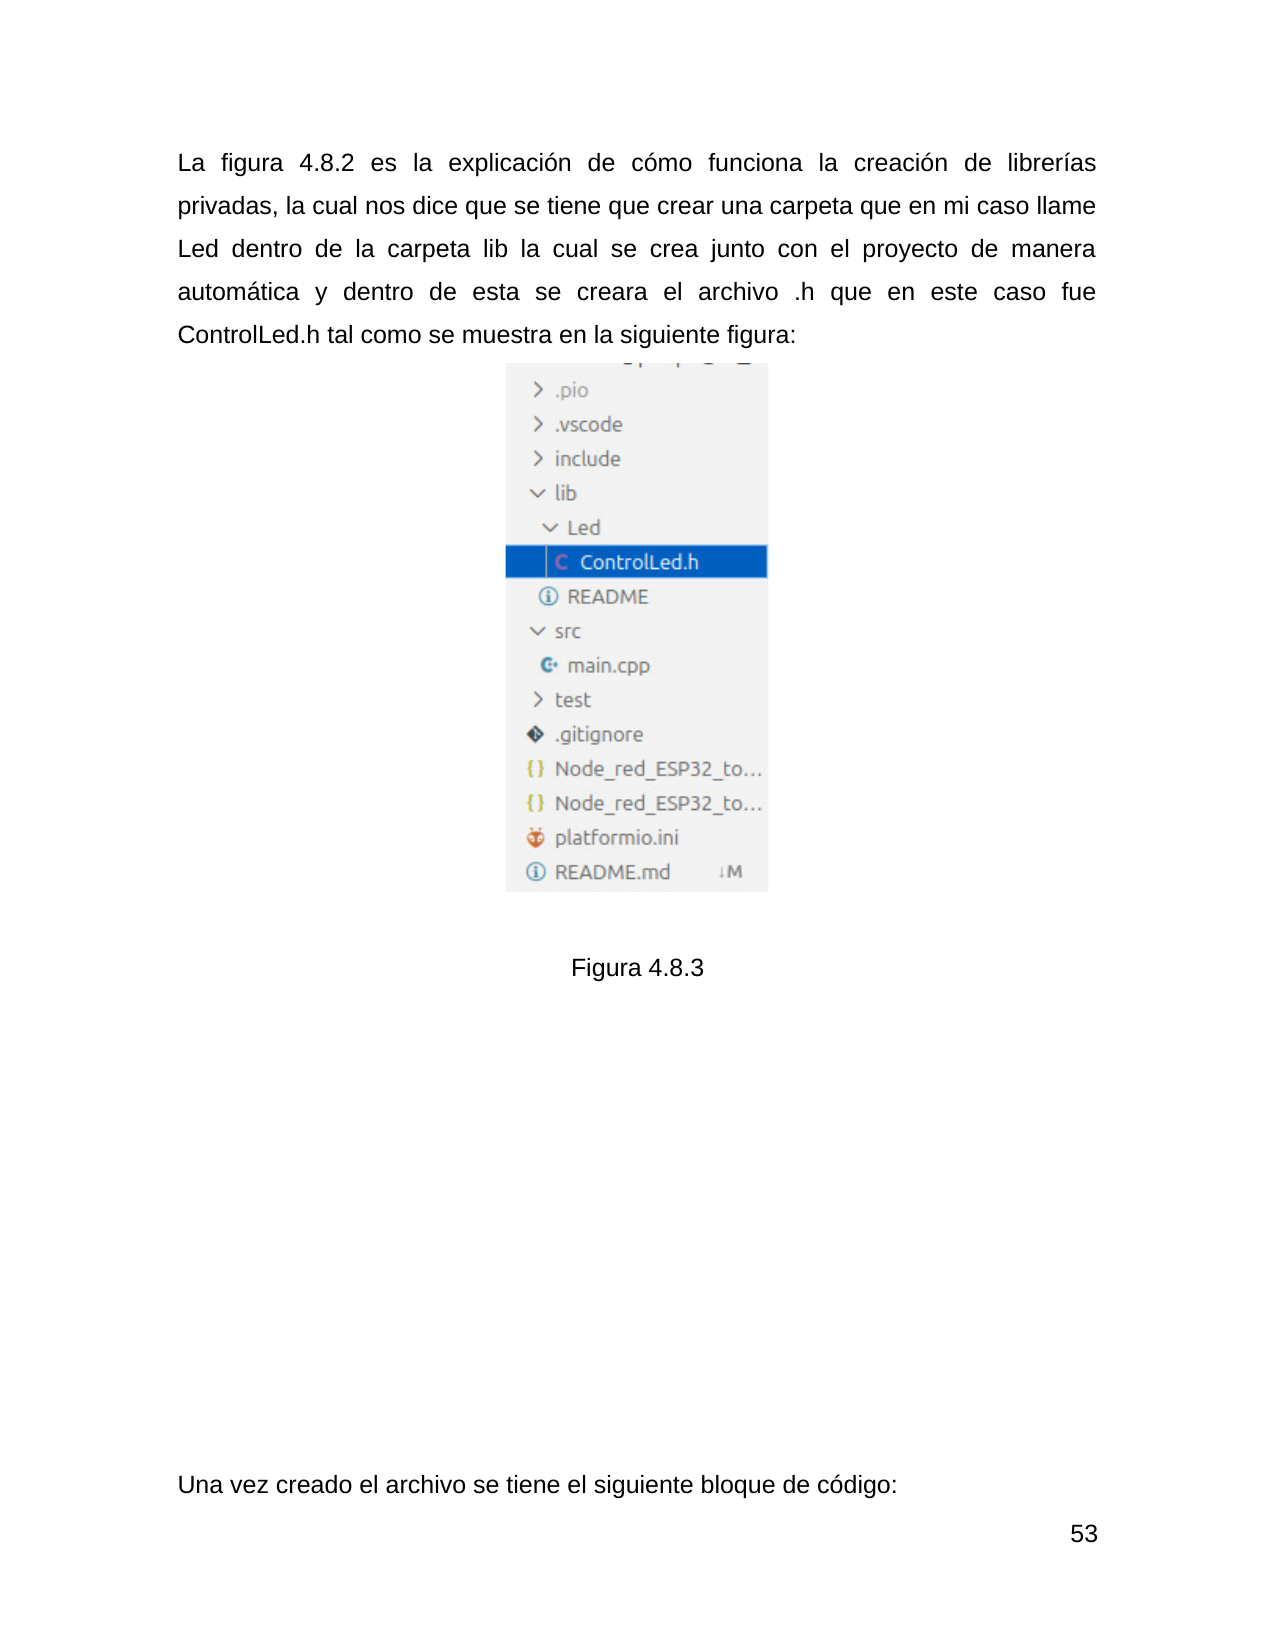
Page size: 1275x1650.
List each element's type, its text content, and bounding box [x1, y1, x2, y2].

text Una vez creado el archivo se tiene el siguiente bloque de código: [177, 1470, 1098, 1499]
text Figura 4.8.3 [177, 953, 1098, 981]
text La figura 4.8.2 es la explicación de cómo funciona la creación de librerías privadas, la cual nos dice que se tiene que crear una carpeta que en mi caso llame Led dentro de la carpeta lib la cual se crea junto con el proyecto de manera automática y dentro de esta se creara el archivo .h que en este caso fue ControlLed.h tal como se muestra en la siguiente figura: [177, 148, 1098, 349]
picture [505, 363, 770, 892]
